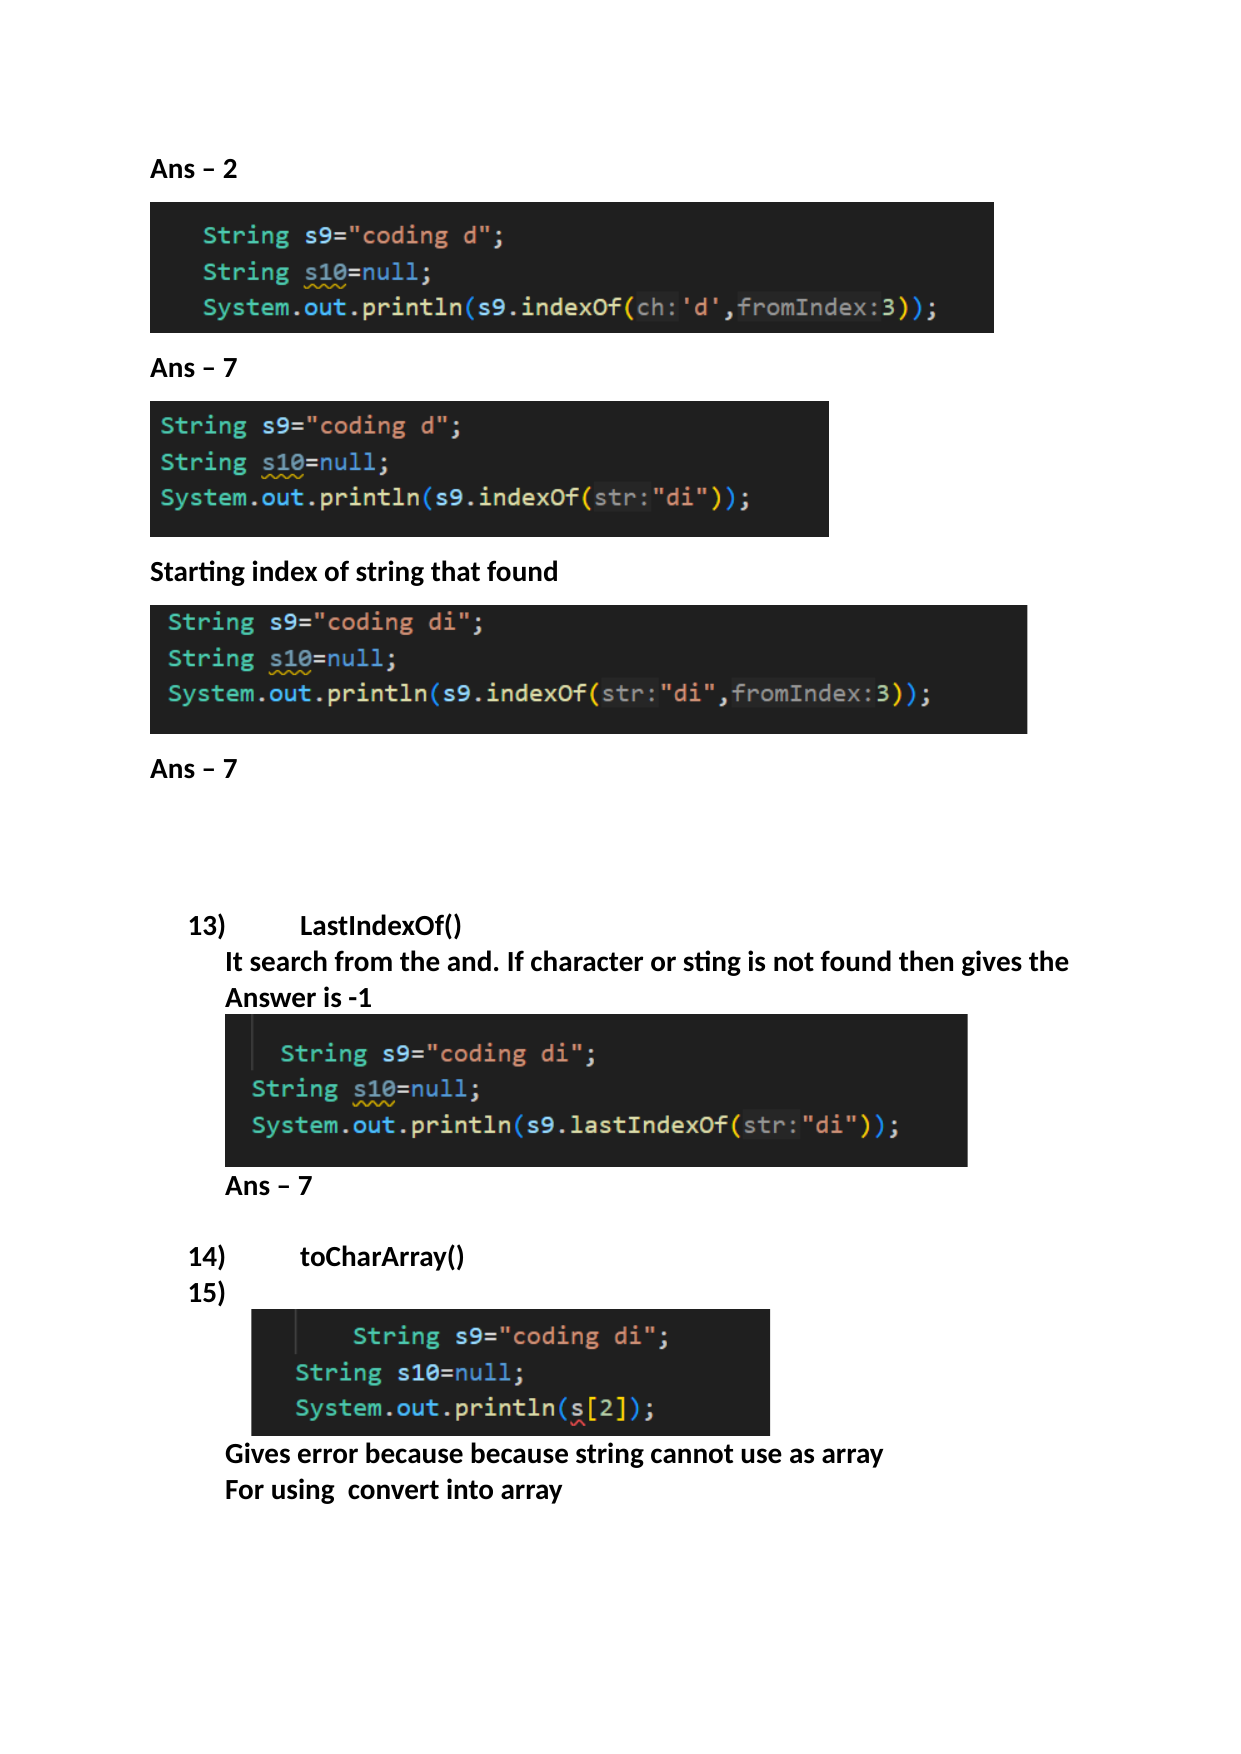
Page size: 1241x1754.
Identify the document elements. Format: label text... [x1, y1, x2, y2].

picture [150, 605, 1028, 734]
picture [150, 202, 994, 333]
list Gives error because because string cannot use as array [225, 1436, 1090, 1471]
text Ans – 7 [150, 349, 1090, 384]
list LastIndexOf() [187, 907, 1090, 943]
list toCharArray() [187, 1238, 1090, 1274]
list It search from the and. If character or sting is not found then gives the [225, 943, 1090, 979]
picture [225, 1014, 968, 1167]
text Ans – 7 [150, 751, 1090, 786]
list Ans – 7 [225, 1167, 1090, 1202]
text Ans – 2 [150, 150, 1090, 186]
picture [150, 401, 829, 537]
list For using convert into array [225, 1471, 1090, 1507]
list Answer is -1 [225, 979, 1090, 1014]
text Starting index of string that found [150, 553, 1090, 588]
picture [251, 1309, 771, 1436]
